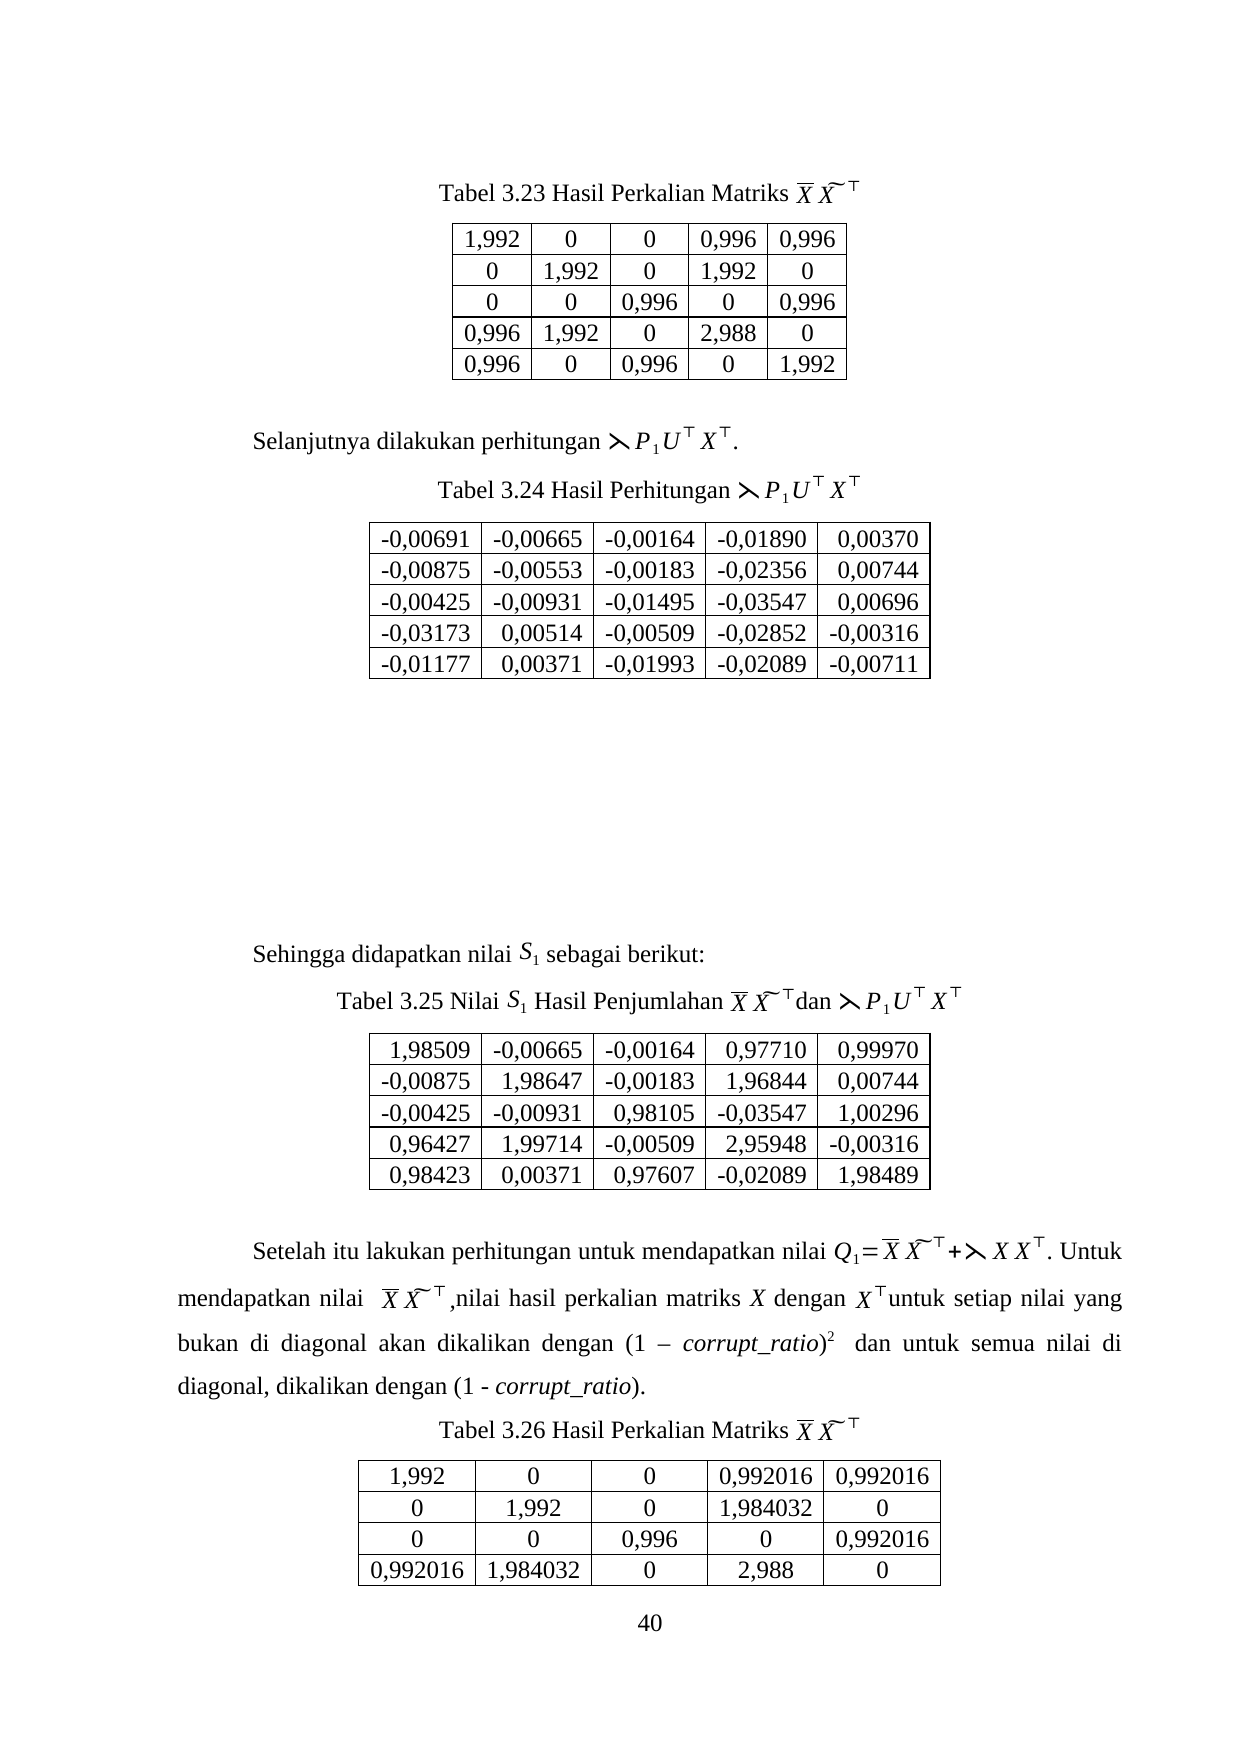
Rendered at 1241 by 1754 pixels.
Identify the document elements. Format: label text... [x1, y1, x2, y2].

table_header -0,00691 [370, 523, 481, 553]
table_cell 0,996 [611, 286, 688, 316]
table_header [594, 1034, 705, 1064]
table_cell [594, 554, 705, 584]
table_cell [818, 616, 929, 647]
table_cell 0,996 [768, 286, 846, 316]
text Sehingga didapatkan nilai sebagai berikut: [177, 938, 1122, 969]
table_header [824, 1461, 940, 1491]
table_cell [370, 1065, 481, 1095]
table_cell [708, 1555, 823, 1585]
table_cell 0,996 [453, 318, 531, 348]
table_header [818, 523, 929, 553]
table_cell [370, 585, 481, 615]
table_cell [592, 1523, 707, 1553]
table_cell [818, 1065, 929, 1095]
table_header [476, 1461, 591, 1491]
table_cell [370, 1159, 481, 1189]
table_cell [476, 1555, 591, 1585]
table_header 0 [611, 224, 688, 254]
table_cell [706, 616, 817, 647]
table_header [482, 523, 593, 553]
table_cell 0 [453, 286, 531, 316]
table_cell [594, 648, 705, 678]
table_header 0 [532, 224, 610, 254]
table_cell 0 [611, 318, 688, 348]
table_cell 0 [689, 349, 767, 379]
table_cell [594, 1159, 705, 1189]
table_cell 0,996 [611, 349, 688, 379]
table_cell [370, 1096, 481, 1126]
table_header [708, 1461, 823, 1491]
table_cell 0 [453, 255, 531, 285]
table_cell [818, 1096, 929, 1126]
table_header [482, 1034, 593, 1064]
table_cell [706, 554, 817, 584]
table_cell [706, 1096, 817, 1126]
text Tabel 3.25 Nilai Hasil Penjumlahan dan [177, 983, 1122, 1018]
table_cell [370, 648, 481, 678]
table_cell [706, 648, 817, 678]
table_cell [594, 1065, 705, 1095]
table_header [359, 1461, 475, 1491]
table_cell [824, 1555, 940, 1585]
table_header 0,996 [768, 224, 846, 254]
table_cell 0 [689, 286, 767, 316]
table_cell 0 [611, 255, 688, 285]
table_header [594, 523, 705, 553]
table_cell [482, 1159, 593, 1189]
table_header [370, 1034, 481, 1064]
text Tabel 3.24 Hasil Perhitungan [177, 472, 1122, 507]
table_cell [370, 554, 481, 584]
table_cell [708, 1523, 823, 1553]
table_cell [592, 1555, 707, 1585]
table_cell 1,992 [768, 349, 846, 379]
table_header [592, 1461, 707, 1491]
text Selanjutnya dilakukan perhitungan . [177, 423, 1122, 458]
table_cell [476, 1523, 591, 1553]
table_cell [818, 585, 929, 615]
table_cell 0 [532, 349, 610, 379]
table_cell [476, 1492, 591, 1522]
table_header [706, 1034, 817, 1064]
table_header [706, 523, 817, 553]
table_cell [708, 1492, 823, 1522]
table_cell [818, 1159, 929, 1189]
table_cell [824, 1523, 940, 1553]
table_header 0,996 [689, 224, 767, 254]
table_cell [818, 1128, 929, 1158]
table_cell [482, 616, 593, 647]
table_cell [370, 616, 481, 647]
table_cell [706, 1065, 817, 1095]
table_cell 0 [768, 255, 846, 285]
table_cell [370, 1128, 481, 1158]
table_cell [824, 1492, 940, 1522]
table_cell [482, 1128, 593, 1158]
table_cell 0 [532, 286, 610, 316]
table_cell 1,992 [532, 255, 610, 285]
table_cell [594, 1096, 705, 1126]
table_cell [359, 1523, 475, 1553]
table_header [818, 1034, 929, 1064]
text Tabel 3.26 Hasil Perkalian Matriks [177, 1414, 1122, 1445]
table_header 1,992 [453, 224, 531, 254]
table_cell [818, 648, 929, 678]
table_cell 2,988 [689, 318, 767, 348]
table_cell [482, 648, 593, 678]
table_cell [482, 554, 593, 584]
table_cell 0 [768, 318, 846, 348]
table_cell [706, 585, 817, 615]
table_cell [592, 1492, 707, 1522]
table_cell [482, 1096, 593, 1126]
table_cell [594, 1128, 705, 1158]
table_cell 1,992 [689, 255, 767, 285]
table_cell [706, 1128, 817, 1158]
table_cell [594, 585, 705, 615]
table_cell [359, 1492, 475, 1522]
table_cell 0,996 [453, 349, 531, 379]
text Setelah itu lakukan perhitungan untuk mendapatkan nilai . Untuk mendapatkan nilai nilai hasil perkalian matriks X dengan untuk setiap nilai yang bukan di diagonal akan dikalikan dengan (1 – corrupt_ratio)2 dan untuk semua nilai di diagonal, dikalikan dengan (1 - corrupt_ratio). [177, 1233, 1122, 1400]
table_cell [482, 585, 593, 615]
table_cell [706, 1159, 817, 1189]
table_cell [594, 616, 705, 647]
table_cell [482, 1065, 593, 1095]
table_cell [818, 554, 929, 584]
table_cell 1,992 [532, 318, 610, 348]
text Tabel 3.23 Hasil Perkalian Matriks [177, 177, 1122, 208]
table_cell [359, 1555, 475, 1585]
